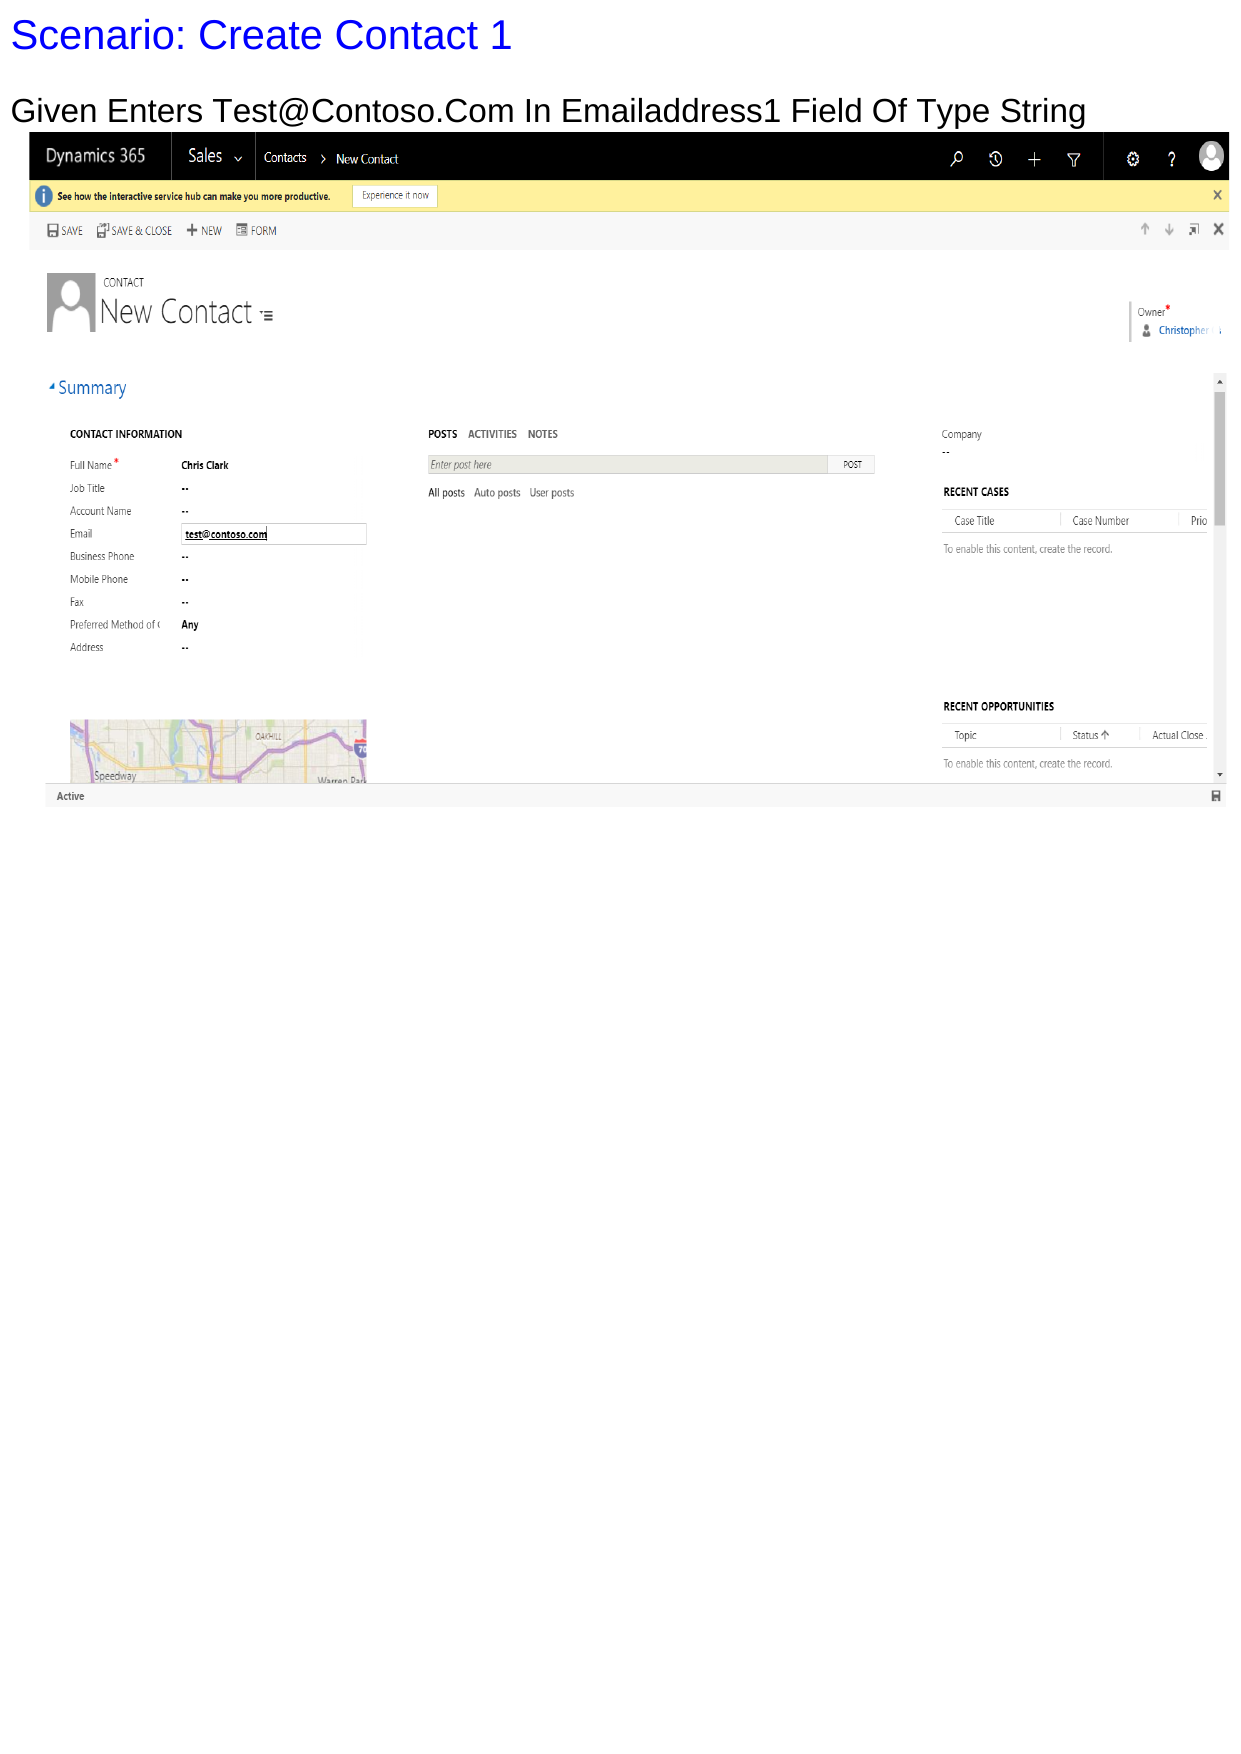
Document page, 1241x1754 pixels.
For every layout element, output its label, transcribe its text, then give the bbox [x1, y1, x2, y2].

picture [29, 132, 1230, 808]
